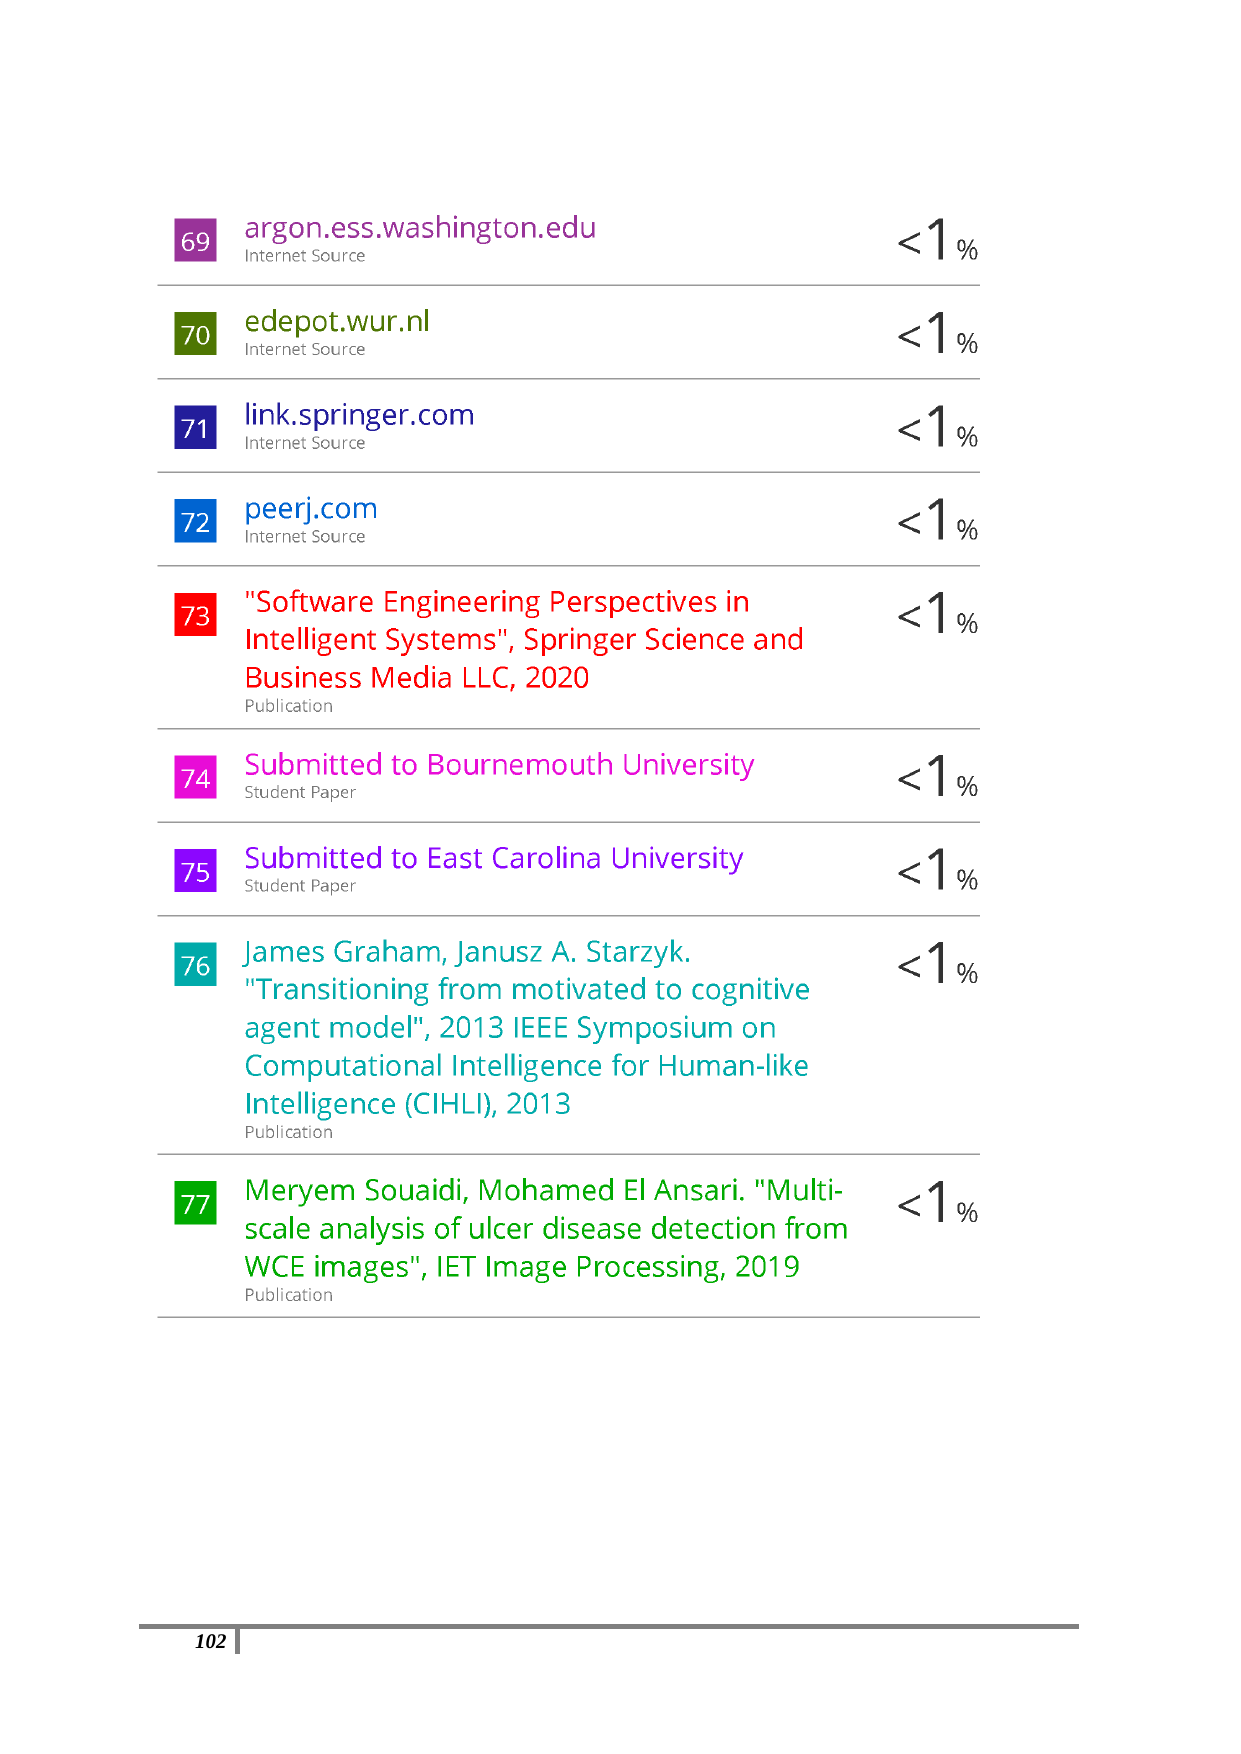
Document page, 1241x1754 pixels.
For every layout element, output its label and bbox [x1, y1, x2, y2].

picture [105, 150, 1046, 1367]
